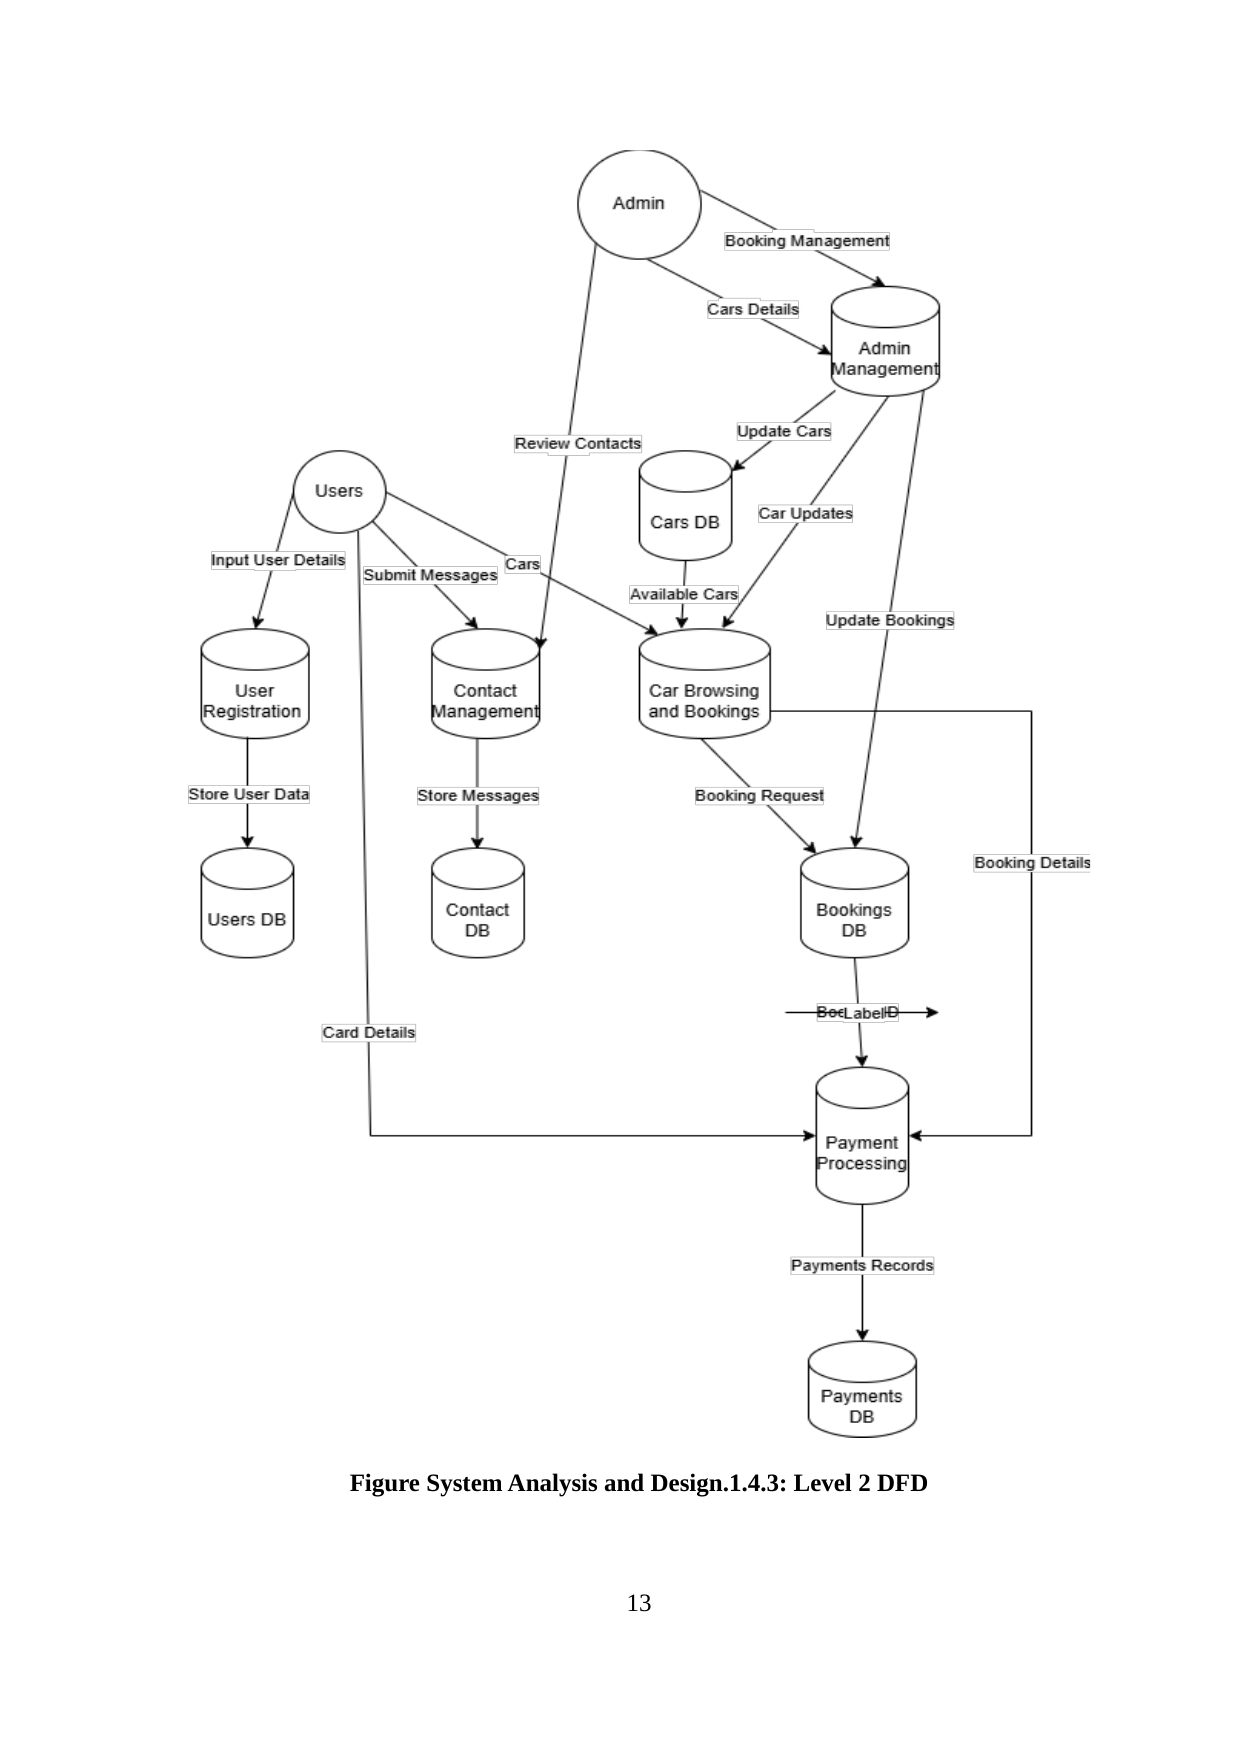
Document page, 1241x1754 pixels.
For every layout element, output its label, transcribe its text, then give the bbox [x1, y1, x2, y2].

text Figure System Analysis and Design.1.4.3: Level 2 DFD [187, 1468, 1090, 1497]
picture [187, 150, 1091, 1438]
